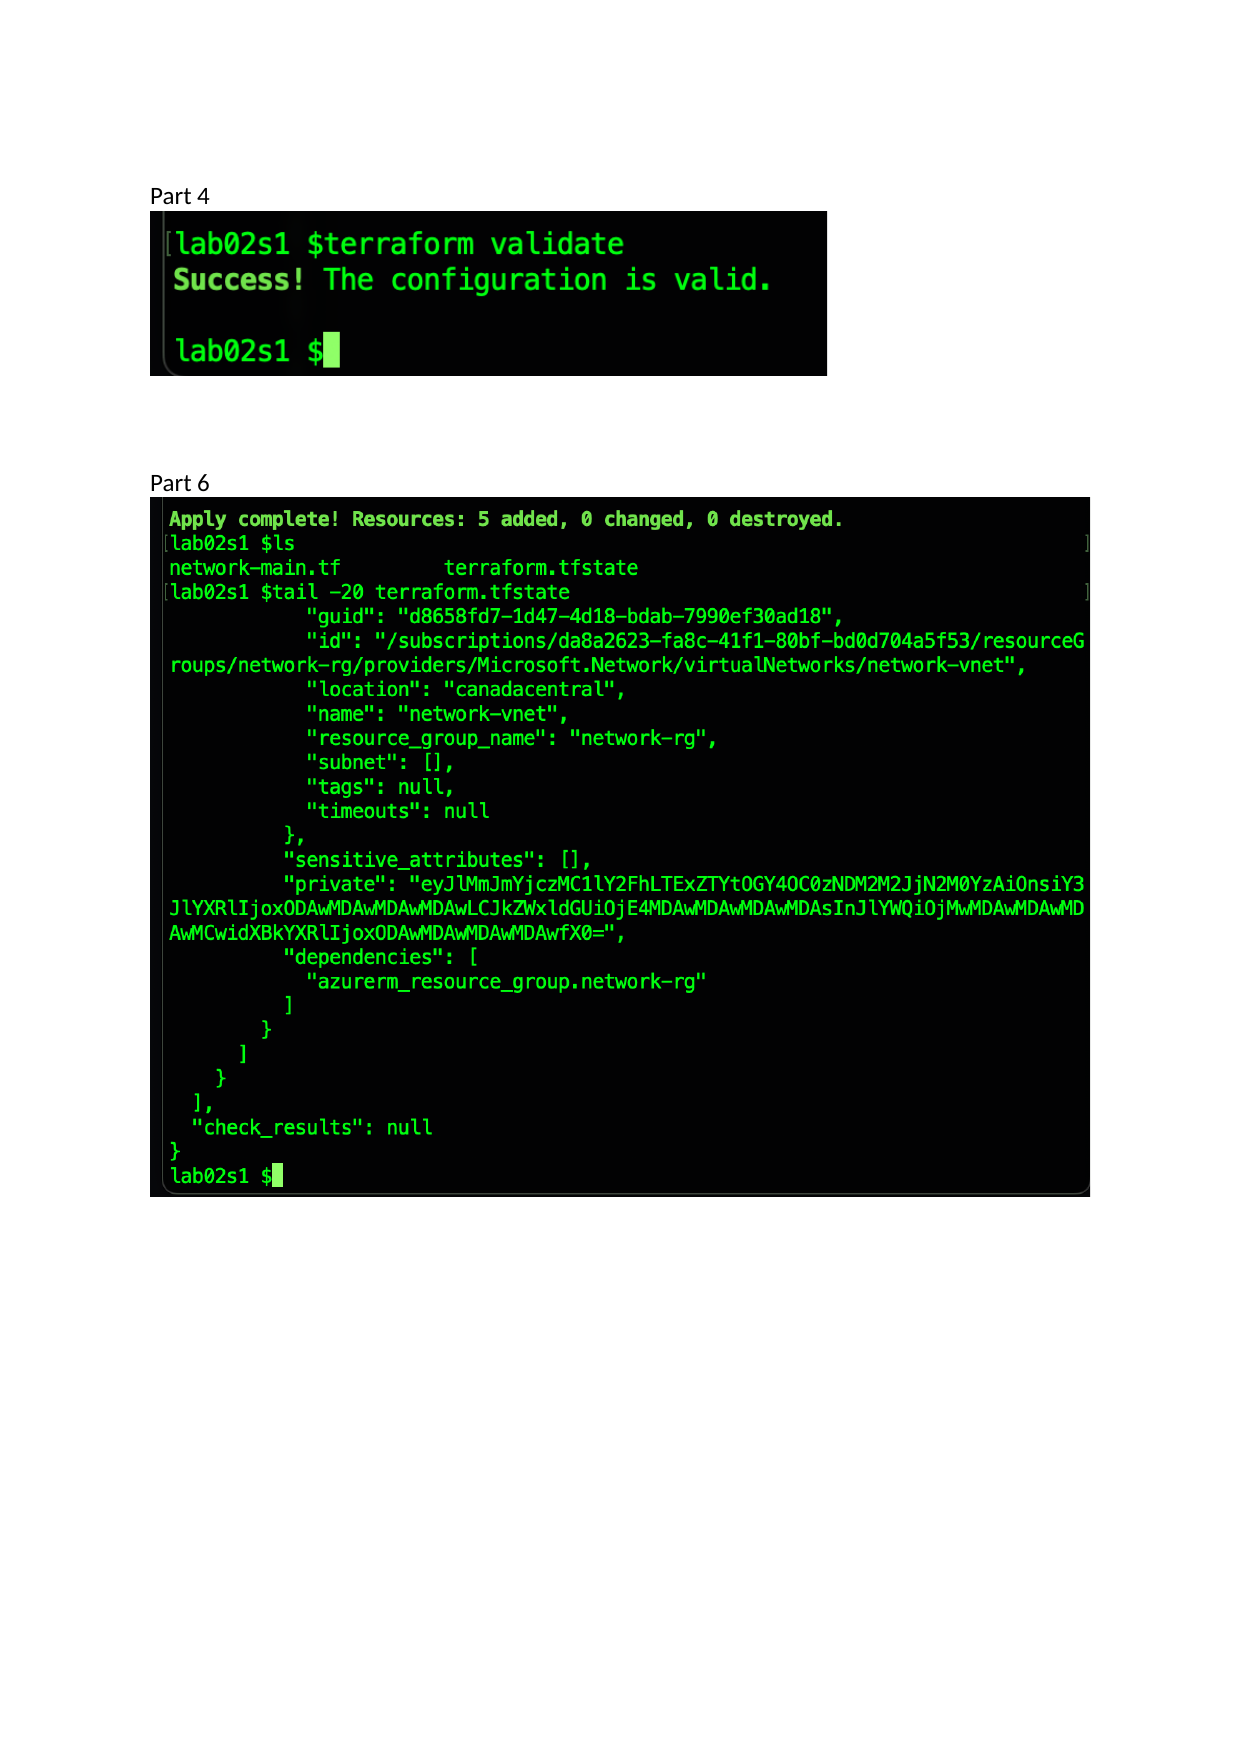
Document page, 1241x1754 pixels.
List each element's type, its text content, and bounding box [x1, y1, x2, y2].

text Part 6 [150, 467, 1090, 497]
picture [150, 497, 1091, 1197]
picture [150, 211, 828, 376]
text Part 4 [150, 181, 1090, 211]
